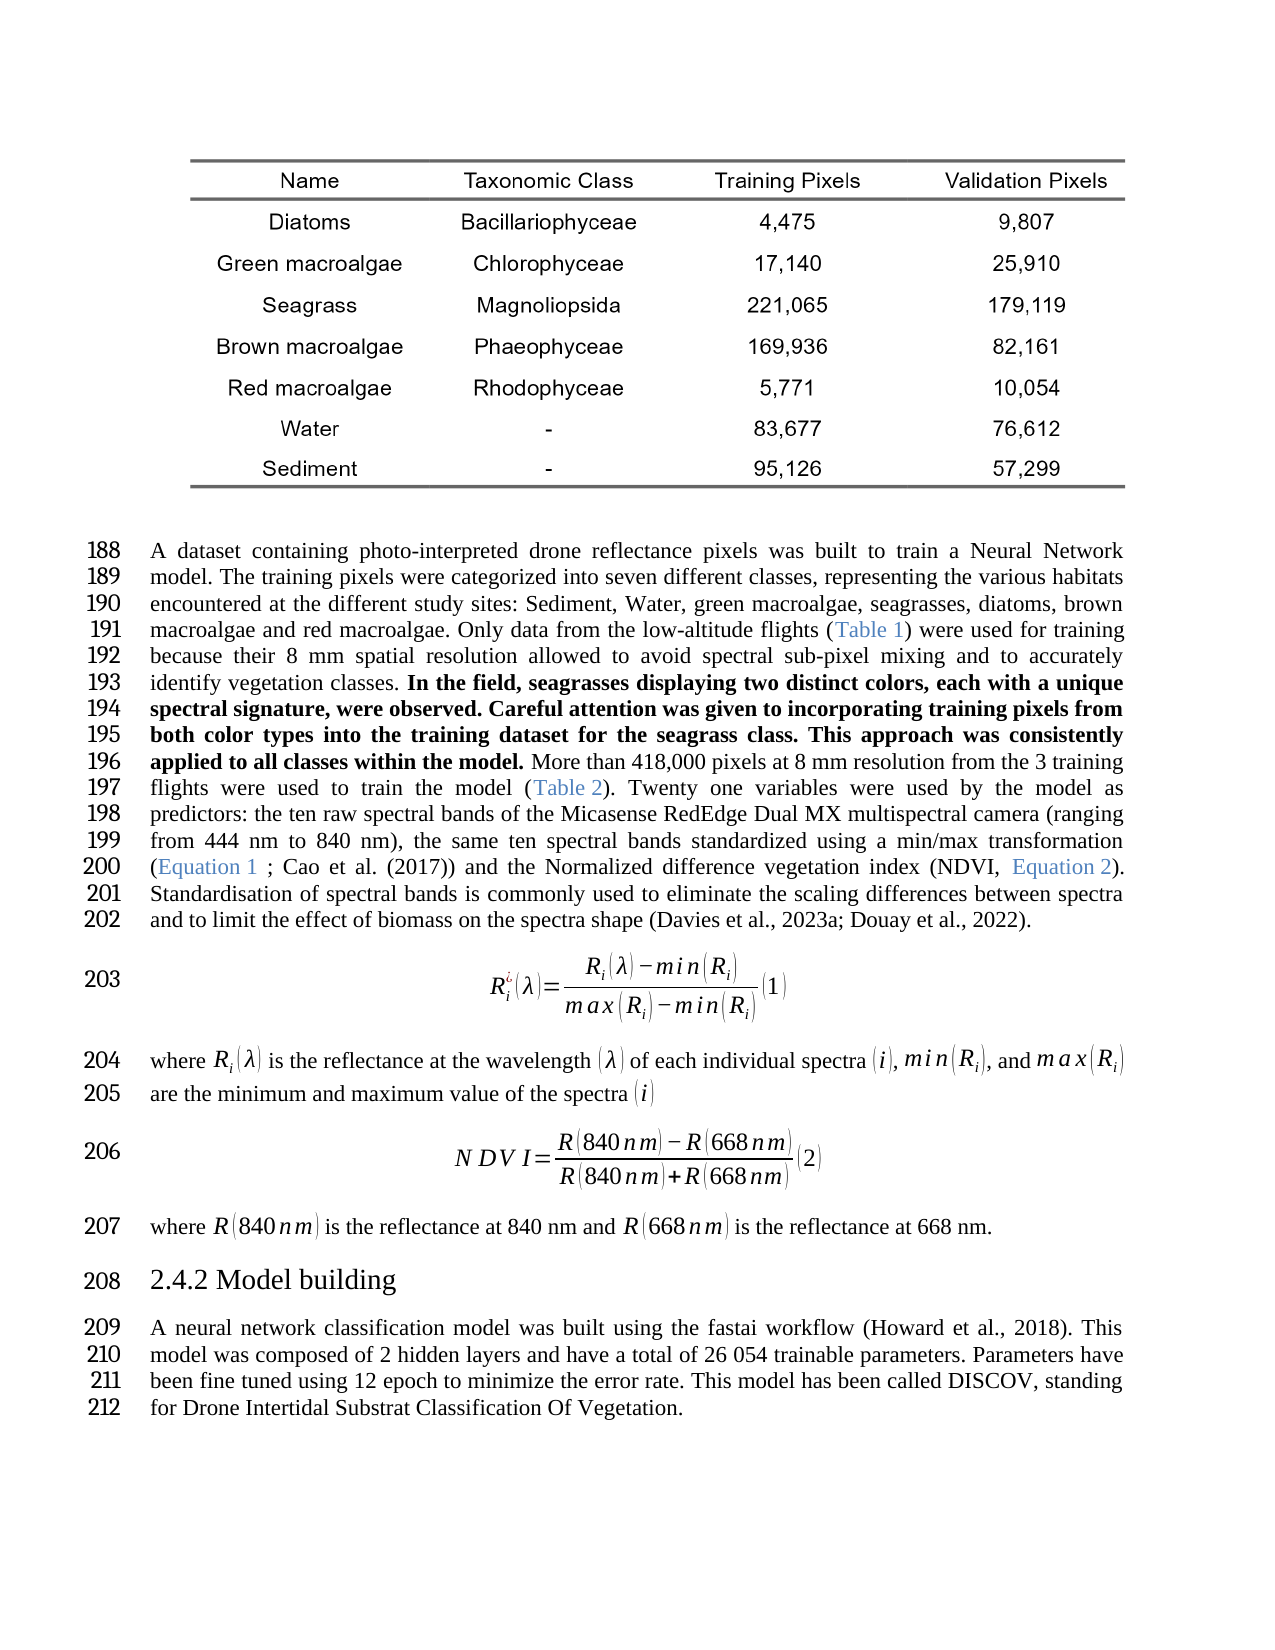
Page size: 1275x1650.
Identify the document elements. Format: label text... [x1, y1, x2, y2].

text where is the reflectance at 840 nm and is the reflectance at 668 nm. [150, 1211, 1125, 1241]
subtitle 2.4.2 Model building [150, 1262, 1125, 1296]
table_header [150, 150, 1125, 518]
text A dataset containing photo-interpreted drone reflectance pixels was built to train a Neural Network model. The training pixels were categorized into seven different classes, representing the various habitats encountered at the different study sites: Sediment, Water, green macroalgae, seagrasses, diatoms, brown macroalgae and red macroalgae. Only data from the low-altitude flights (Table 1) were used for training because their 8 mm spatial resolution allowed to avoid spectral sub-pixel mixing and to accurately identify vegetation classes. In the field, seagrasses displaying two distinct colors, each with a unique spectral signature, were observed. Careful attention was given to incorporating training pixels from both color types into the training dataset for the seagrass class. This approach was consistently applied to all classes within the model. More than 418,000 pixels at 8 mm resolution from the 3 training flights were used to train the model (Table 2). Twenty one variables were used by the model as predictors: the ten raw spectral bands of the Micasense RedEdge Dual MX multispectral camera (ranging from 444 nm to 840 nm), the same ten spectral bands standardized using a min/max transformation (Equation 1 ; Cao et al. (2017)) and the Normalized difference vegetation index (NDVI, Equation 2). Standardisation of spectral bands is commonly used to eliminate the scaling differences between spectra and to limit the effect of biomass on the spectra shape (Davies et al., 2023a; Douay et al., 2022). [150, 537, 1125, 932]
text A neural network classification model was built using the fastai workflow (Howard et al., 2018). This model was composed of 2 hidden layers and have a total of 26 054 trainable parameters. Parameters have been fine tuned using 12 epoch to minimize the error rate. This model has been called DISCOV, standing for Drone Intertidal Substrat Classification Of Vegetation. [150, 1314, 1125, 1420]
picture [180, 150, 1125, 498]
text where is the reflectance at the wavelength of each individual spectra , , and are the minimum and maximum value of the spectra [150, 1043, 1125, 1108]
